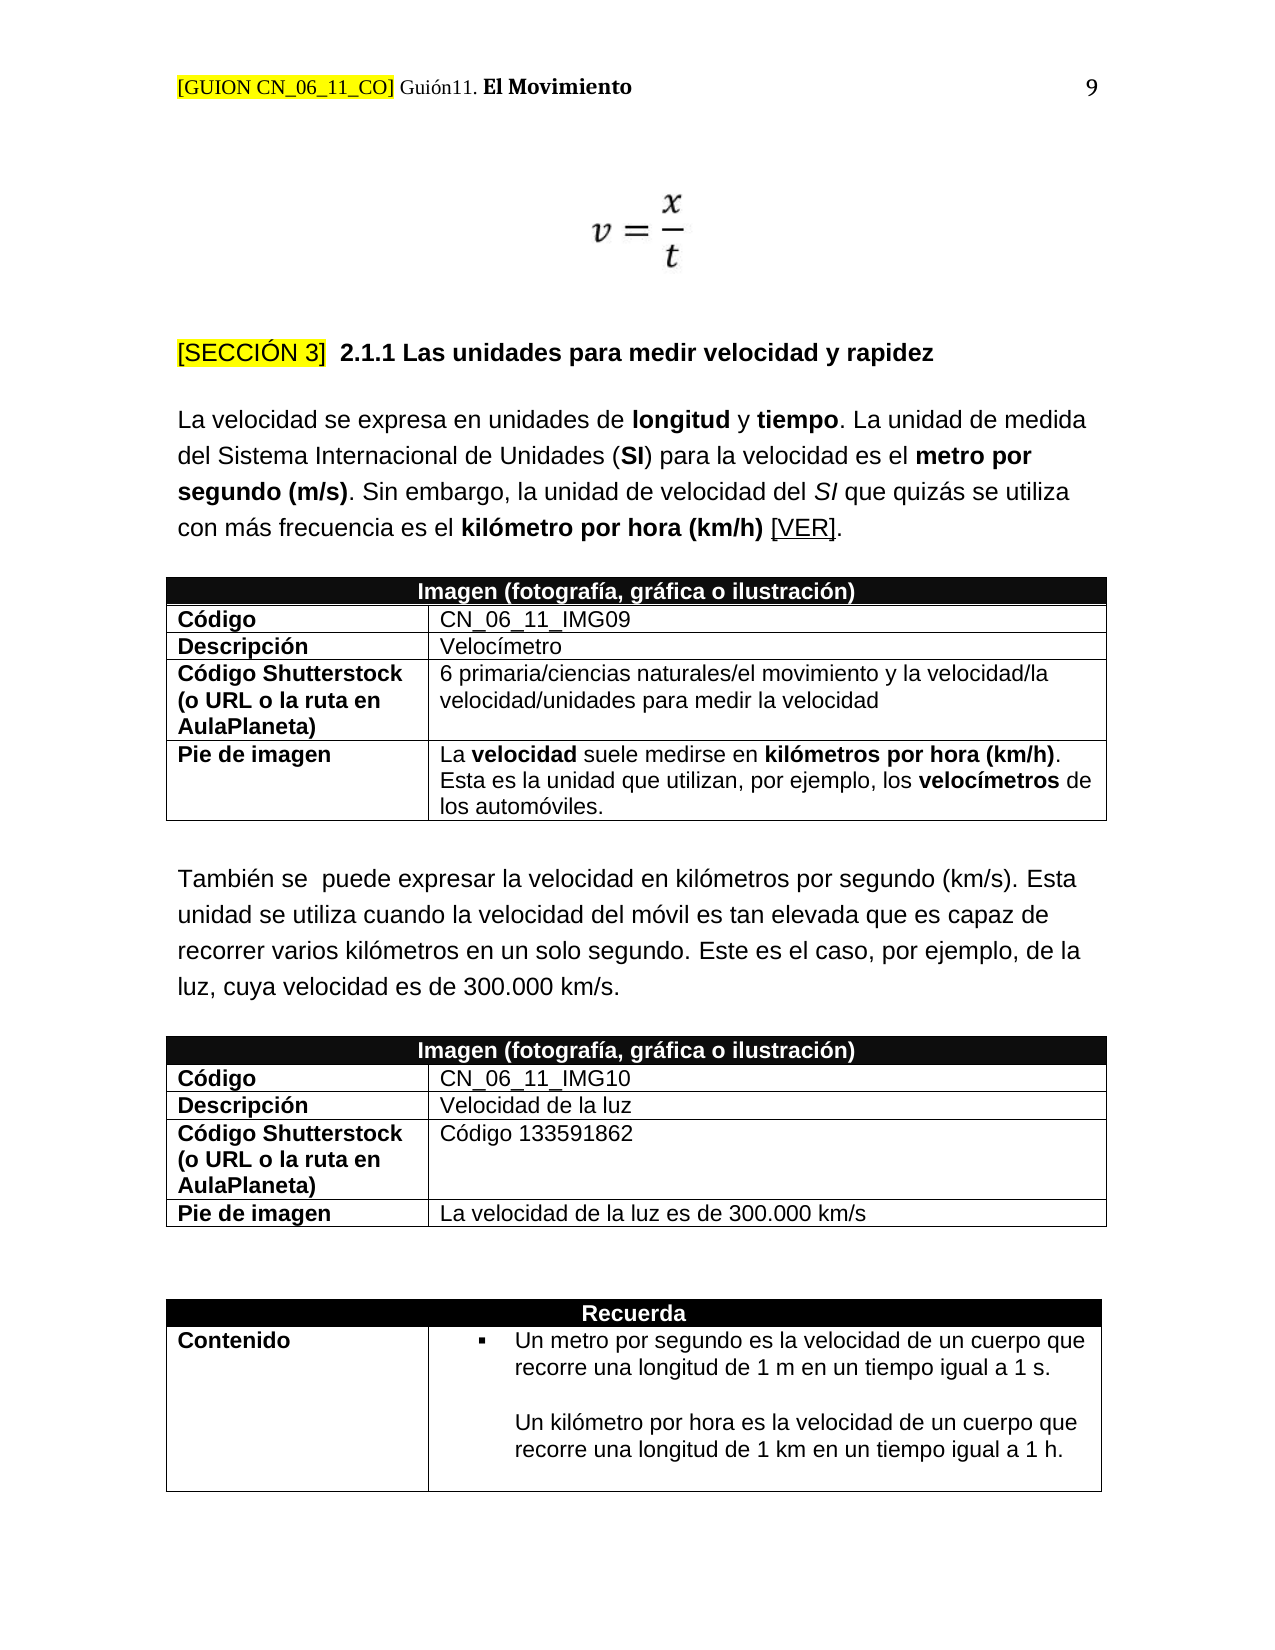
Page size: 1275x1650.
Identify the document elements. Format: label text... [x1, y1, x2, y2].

table_cell Código Shutterstock (o URL o la ruta en AulaPlaneta) [167, 1120, 428, 1198]
table_cell Descripción [167, 633, 428, 659]
table_cell Código [167, 606, 428, 632]
table_cell Pie de imagen [167, 741, 428, 819]
table_cell Velocímetro [429, 633, 1106, 659]
text La velocidad se expresa en unidades de longitud y tiempo. La unidad de medida del Sistema Internacional de Unidades (SI) para la velocidad es el metro por segundo (m/s). Sin embargo, la unidad de velocidad del SI que quizás se utiliza con más frecuencia es el kilómetro por hora (km/h) [VER]. [177, 397, 1098, 541]
table_cell CN_06_11_IMG09 [429, 606, 1106, 632]
table_cell La velocidad de la luz es de 300.000 km/s [429, 1200, 1106, 1226]
table_cell 6 primaria/ciencias naturales/el movimiento y la velocidad/la velocidad/unidades para medir la velocidad [429, 660, 1106, 739]
table_cell CN_06_11_IMG10 [429, 1065, 1106, 1091]
table_header Imagen (fotografía, gráfica o ilustración) [167, 578, 1106, 604]
table_cell Pie de imagen [167, 1200, 428, 1226]
table_header Recuerda [167, 1300, 1101, 1326]
table_cell Contenido [167, 1327, 428, 1491]
picture [571, 183, 704, 279]
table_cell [429, 1327, 1101, 1491]
table_cell Descripción [167, 1092, 428, 1118]
table_cell Código Shutterstock (o URL o la ruta en AulaPlaneta) [167, 660, 428, 739]
table_cell Velocidad de la luz [429, 1092, 1106, 1118]
text También se puede expresar la velocidad en kilómetros por segundo (km/s). Esta unidad se utiliza cuando la velocidad del móvil es tan elevada que es capaz de recorrer varios kilómetros en un solo segundo. Este es el caso, por ejemplo, de la luz, cuya velocidad es de 300.000 km/s. [177, 857, 1098, 1000]
table_cell Código 133591862 [429, 1120, 1106, 1198]
subtitle [SECCIÓN 3] 2.1.1 Las unidades para medir velocidad y rapidez [177, 328, 1098, 367]
table_cell La velocidad suele medirse en kilómetros por hora (km/h). Esta es la unidad que utilizan, por ejemplo, los velocímetros de los automóviles. [429, 741, 1106, 819]
table_cell Código [167, 1065, 428, 1091]
table_header Imagen (fotografía, gráfica o ilustración) [167, 1037, 1106, 1064]
